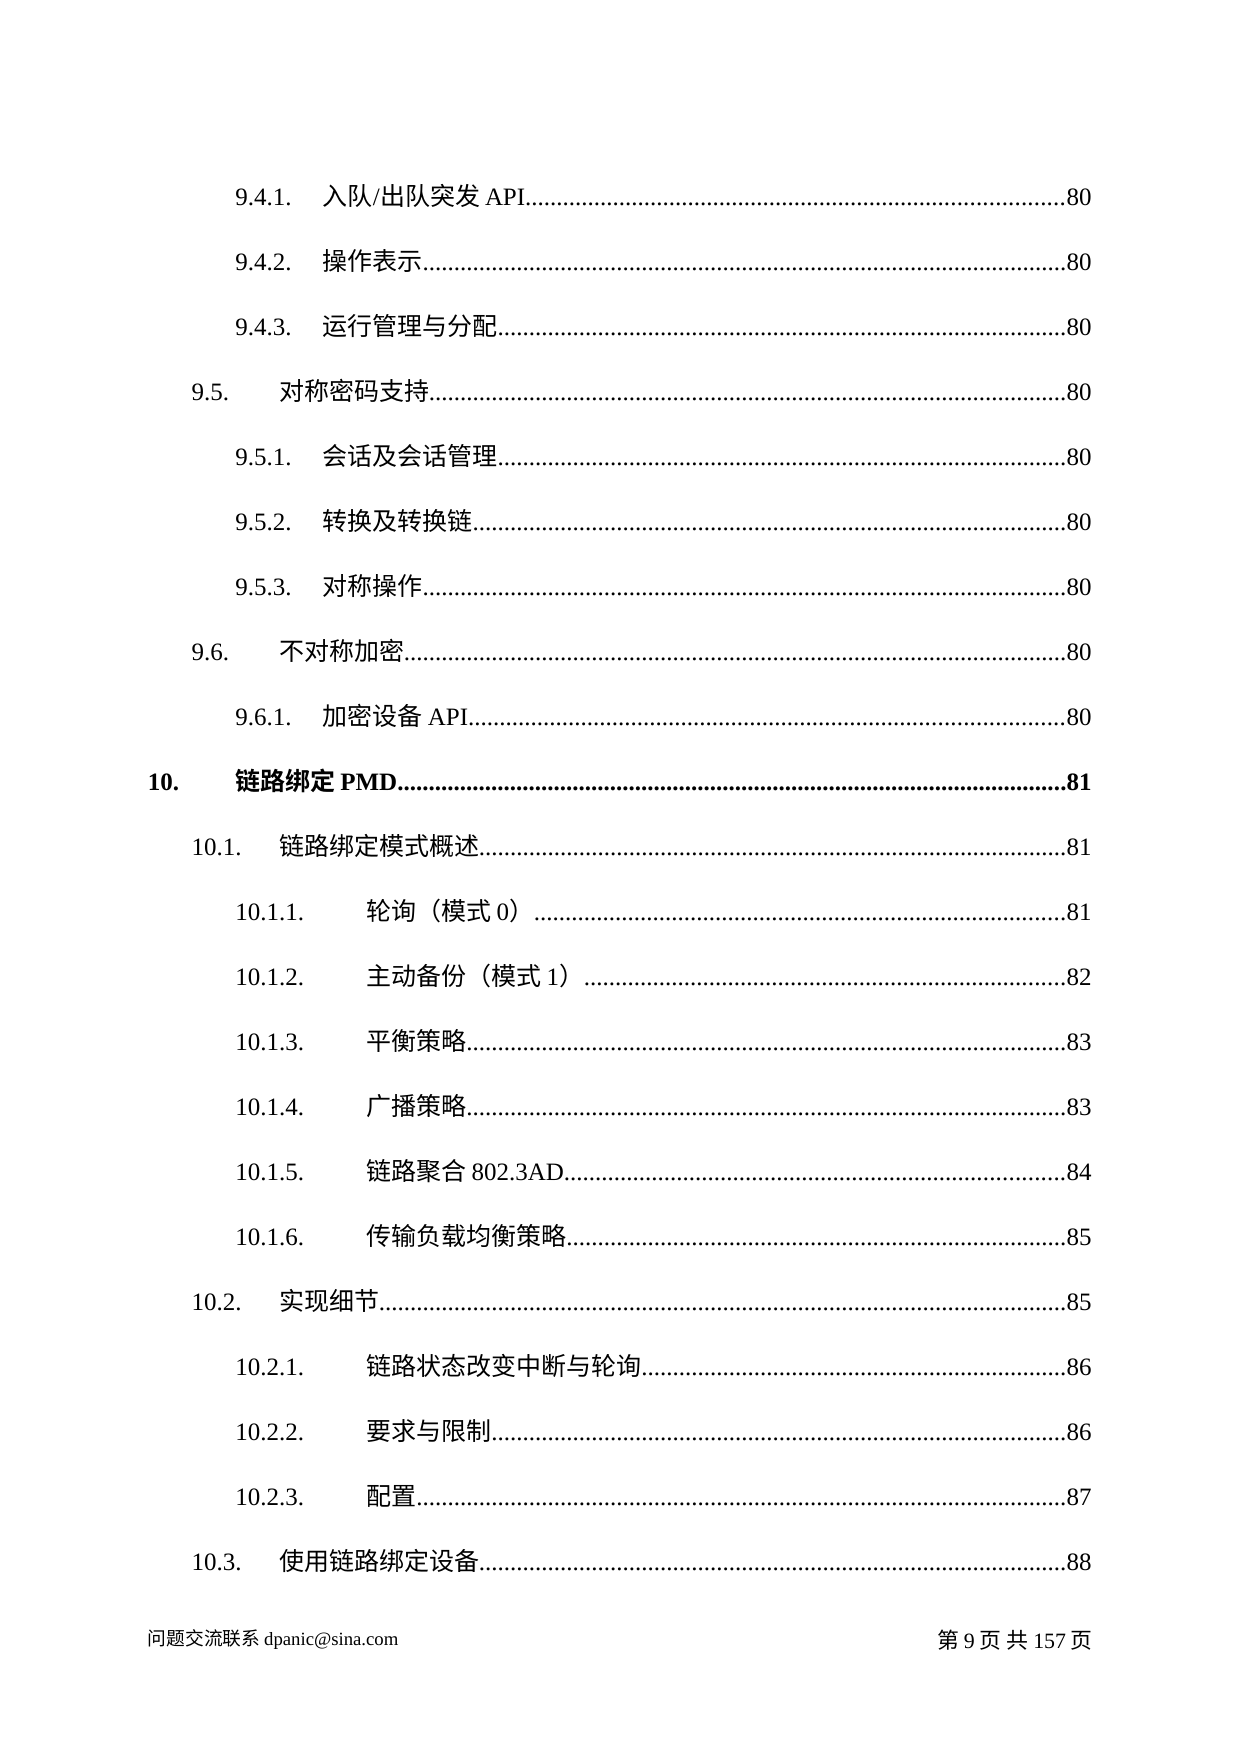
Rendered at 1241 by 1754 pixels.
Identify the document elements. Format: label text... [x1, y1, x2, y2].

text 9.5. 对称密码支持 80 [191, 357, 1092, 422]
text 10. 链路绑定PMD 81 [148, 747, 1092, 812]
text 10.1.3. 平衡策略 83 [235, 1007, 1092, 1072]
text 9.6.1. 加密设备API 80 [235, 682, 1092, 747]
text 10.2.1. 链路状态改变中断与轮询 86 [235, 1332, 1092, 1397]
text 9.5.1. 会话及会话管理 80 [235, 422, 1092, 487]
text 10.1.5. 链路聚合802.3AD 84 [235, 1137, 1092, 1202]
text 9.4.3. 运行管理与分配 80 [235, 292, 1092, 357]
text 10.1.2. 主动备份（模式1） 82 [235, 942, 1092, 1007]
text 10.1. 链路绑定模式概述 81 [191, 812, 1092, 877]
text 9.4.2. 操作表示 80 [235, 227, 1092, 292]
text 10.2.2. 要求与限制 86 [235, 1397, 1092, 1462]
text 9.5.2. 转换及转换链 80 [235, 487, 1092, 552]
text 9.4.1. 入队/出队突发API 80 [235, 162, 1092, 227]
text 10.2.3. 配置 87 [235, 1462, 1092, 1527]
text 9.5.3. 对称操作 80 [235, 552, 1092, 617]
text 10.2. 实现细节 85 [191, 1267, 1092, 1332]
text 9.6. 不对称加密 80 [191, 617, 1092, 682]
text 10.1.4. 广播策略 83 [235, 1072, 1092, 1137]
text 10.1.1. 轮询（模式0） 81 [235, 877, 1092, 942]
text 10.1.6. 传输负载均衡策略 85 [235, 1202, 1092, 1267]
text 10.3. 使用链路绑定设备 88 [191, 1527, 1092, 1592]
